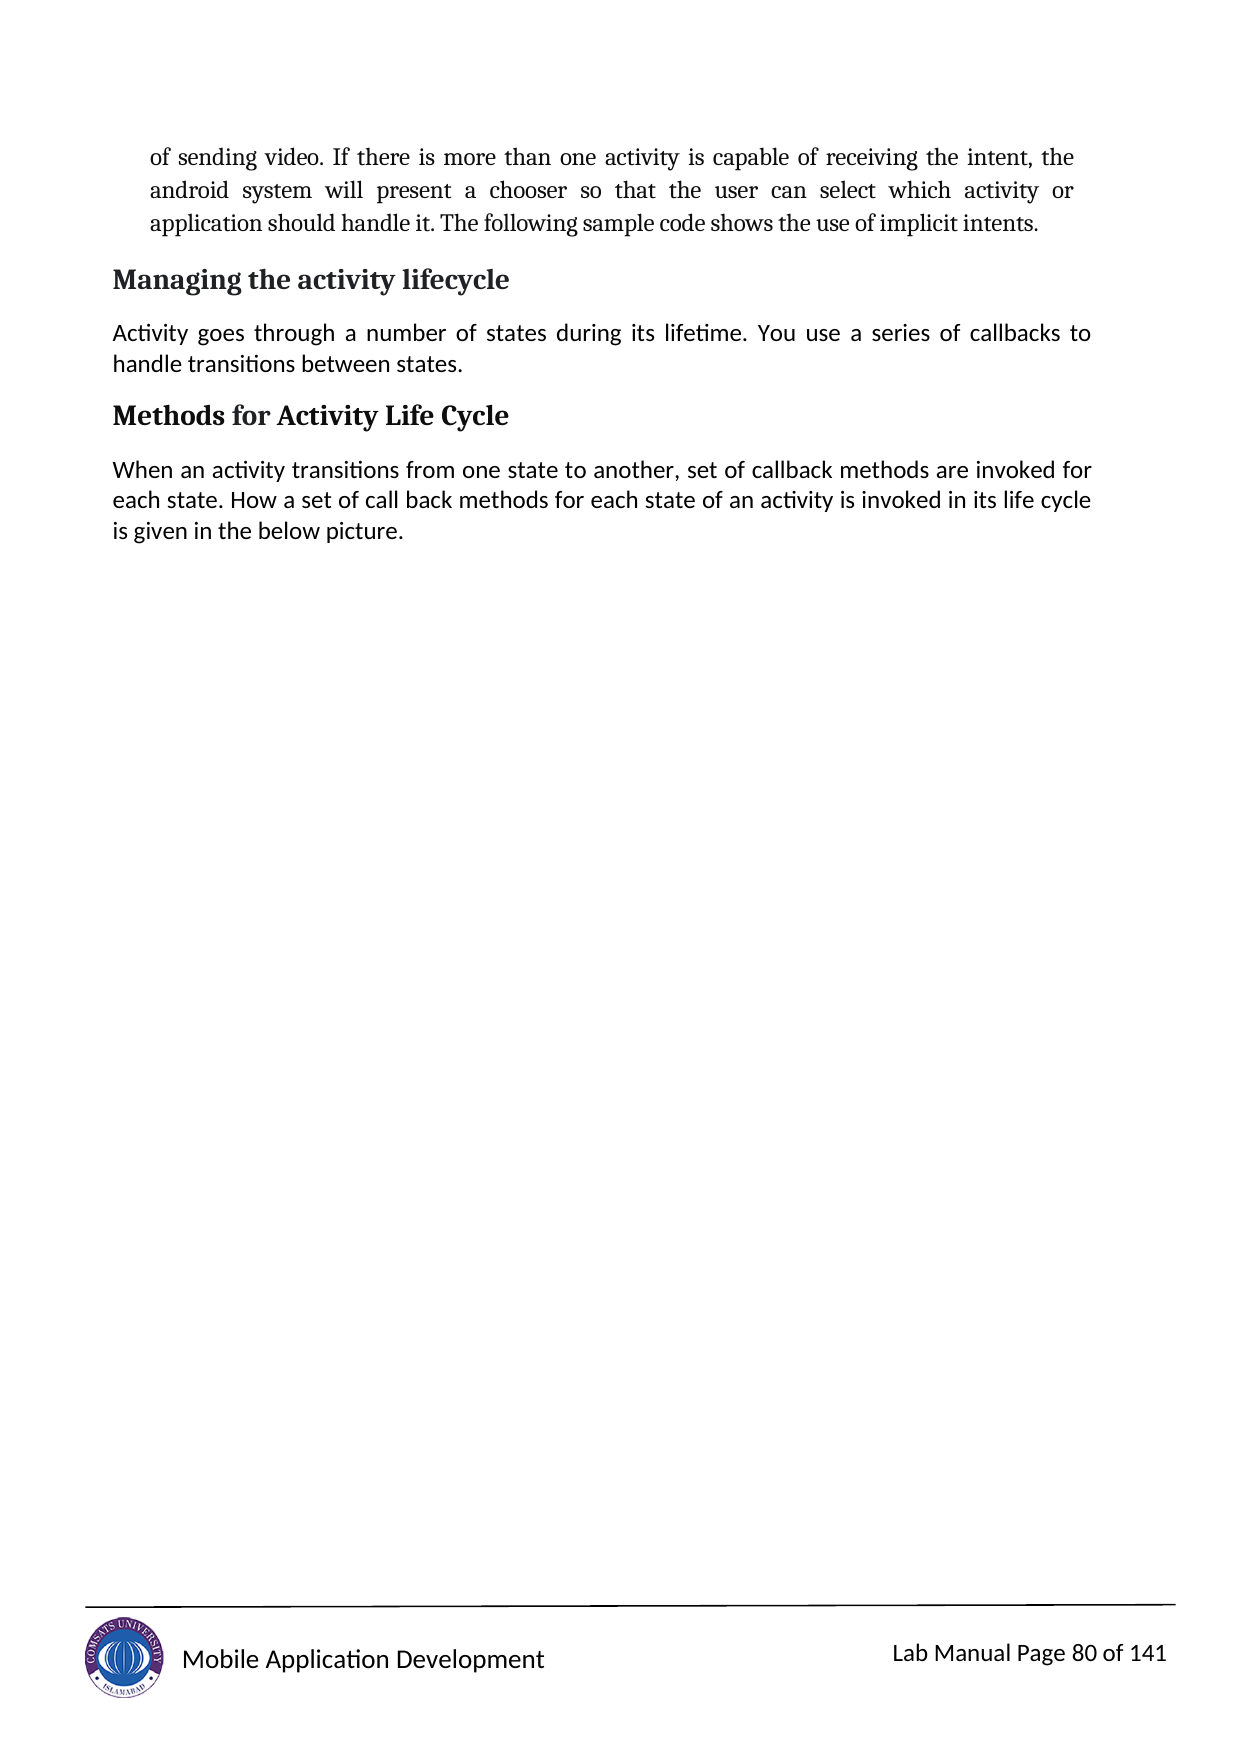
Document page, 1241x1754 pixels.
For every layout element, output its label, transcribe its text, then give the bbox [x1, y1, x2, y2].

subtitle Managing the activity lifecycle [112, 263, 1182, 297]
text of sending video. If there is more than one activity is capable of receiving the intent, the android system will present a chooser so that the user can select which activity or application should handle it. The following sample code shows the use of implicit intents. [150, 143, 1075, 238]
text When an activity transitions from one state to another, set of callback methods are invoked for each state. How a set of call back methods for each state of an activity is invoked in its life cycle is given in the below picture. [112, 454, 1093, 545]
picture [85, 1617, 165, 1698]
subtitle Methods for Activity Life Cycle [112, 399, 1182, 433]
text Activity goes through a number of states during its lifetime. You use a series of callbacks to handle transitions between states. [112, 317, 1093, 378]
